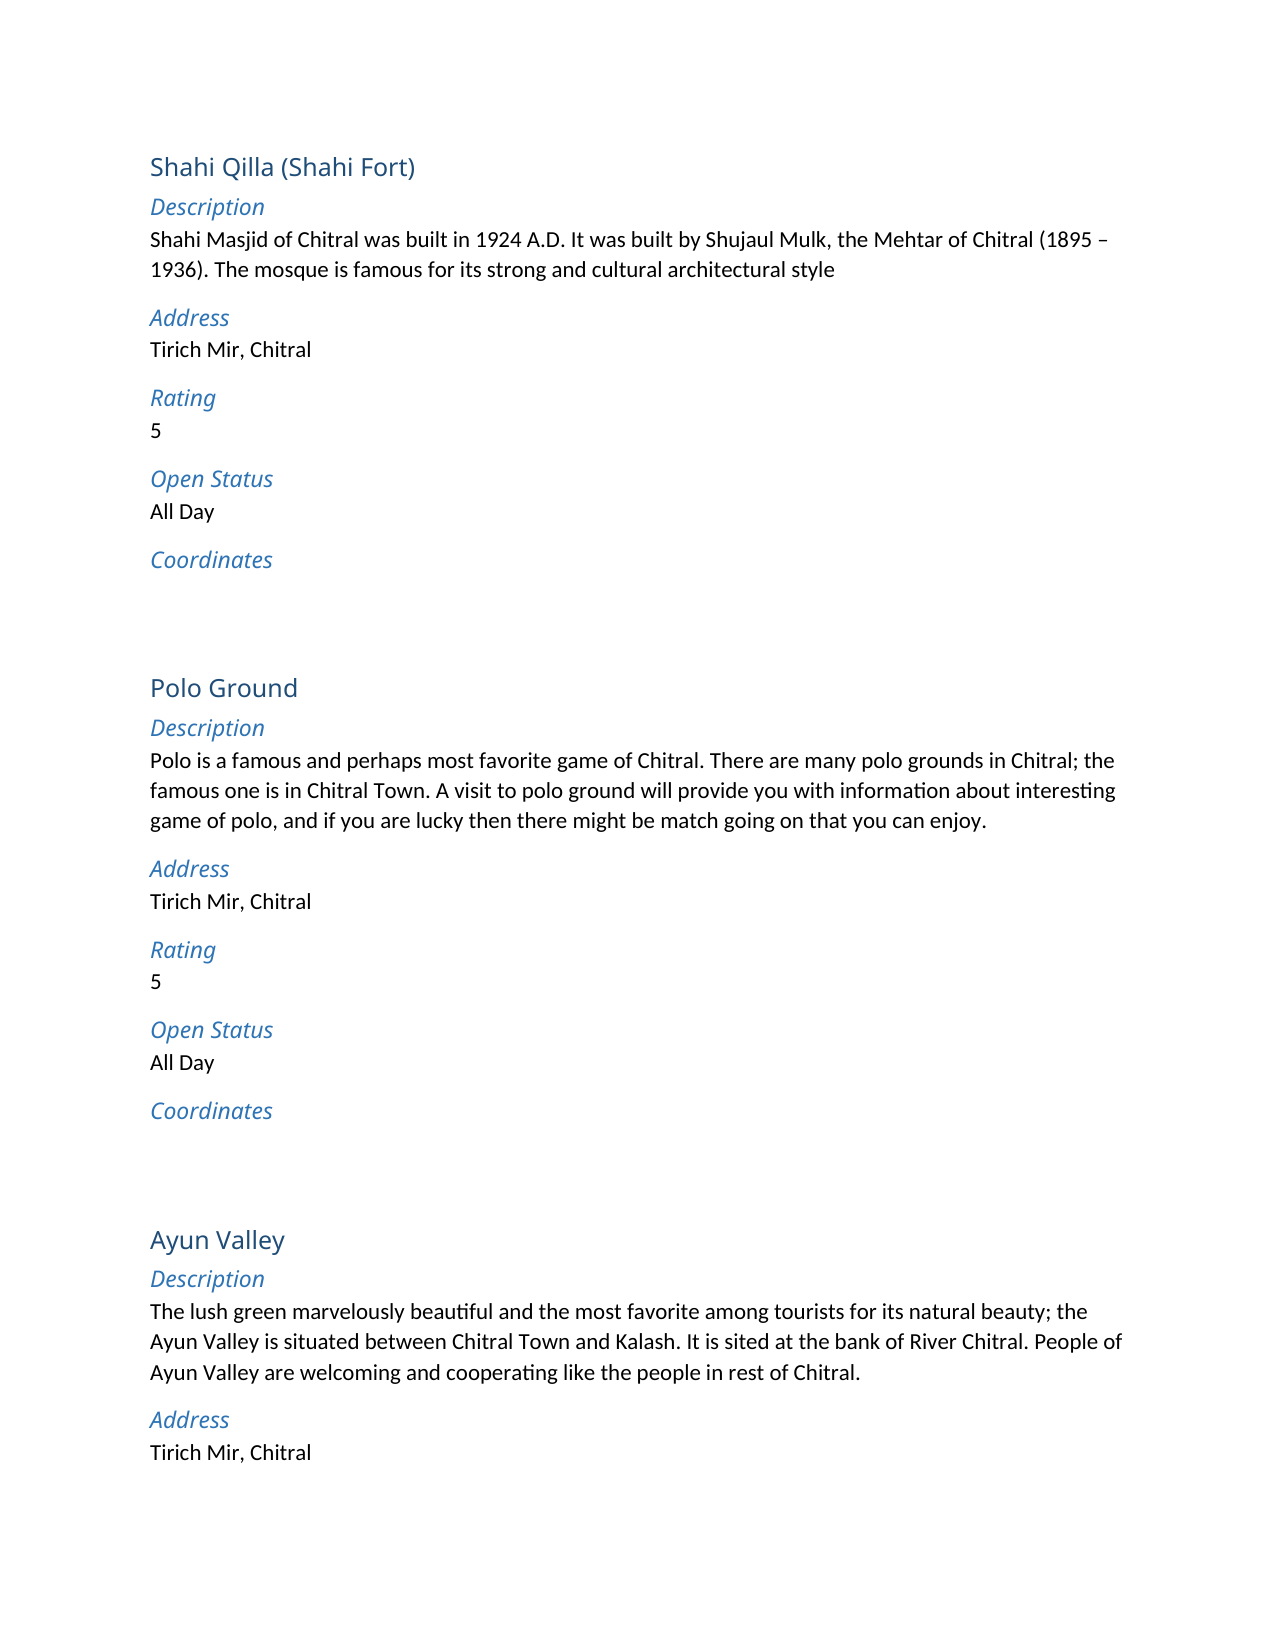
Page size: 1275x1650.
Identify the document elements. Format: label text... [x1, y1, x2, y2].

subtitle Rating [150, 382, 1125, 414]
subtitle Description [150, 191, 1125, 222]
text Tirich Mir, Chitral [150, 1438, 1125, 1466]
subtitle Coordinates [150, 1095, 1125, 1126]
subtitle Polo Ground [150, 671, 1125, 705]
text 5 [150, 967, 1125, 996]
text Tirich Mir, Chitral [150, 887, 1125, 915]
text The lush green marvelously beautiful and the most favorite among tourists for its natural beauty; the Ayun Valley is situated between Chitral Town and Kalash. It is sited at the bank of River Chitral. People of Ayun Valley are welcoming and cooperating like the people in rest of Chitral. [150, 1297, 1125, 1386]
subtitle Address [150, 853, 1125, 884]
text All Day [150, 497, 1125, 525]
subtitle Address [150, 302, 1125, 333]
text All Day [150, 1048, 1125, 1076]
subtitle Description [150, 1263, 1125, 1295]
subtitle Open Status [150, 1014, 1125, 1046]
text Tirich Mir, Chitral [150, 336, 1125, 363]
subtitle Rating [150, 934, 1125, 965]
subtitle Description [150, 712, 1125, 743]
text Shahi Masjid of Chitral was built in 1924 A.D. It was built by Shujaul Mulk, the Mehtar of Chitral (1895 – 1936). The mosque is famous for its strong and cultural architectural style [150, 225, 1125, 283]
subtitle Shahi Qilla (Shahi Fort) [150, 150, 1125, 184]
text Polo is a famous and perhaps most favorite game of Chitral. There are many polo grounds in Chitral; the famous one is in Chitral Town. A visit to polo ground will provide you with information about interesting game of polo, and if you are lucky then there might be match going on that you can enjoy. [150, 746, 1125, 834]
subtitle Address [150, 1404, 1125, 1436]
subtitle Open Status [150, 463, 1125, 494]
subtitle Ayun Valley [150, 1222, 1125, 1257]
subtitle Coordinates [150, 544, 1125, 575]
text 5 [150, 416, 1125, 444]
